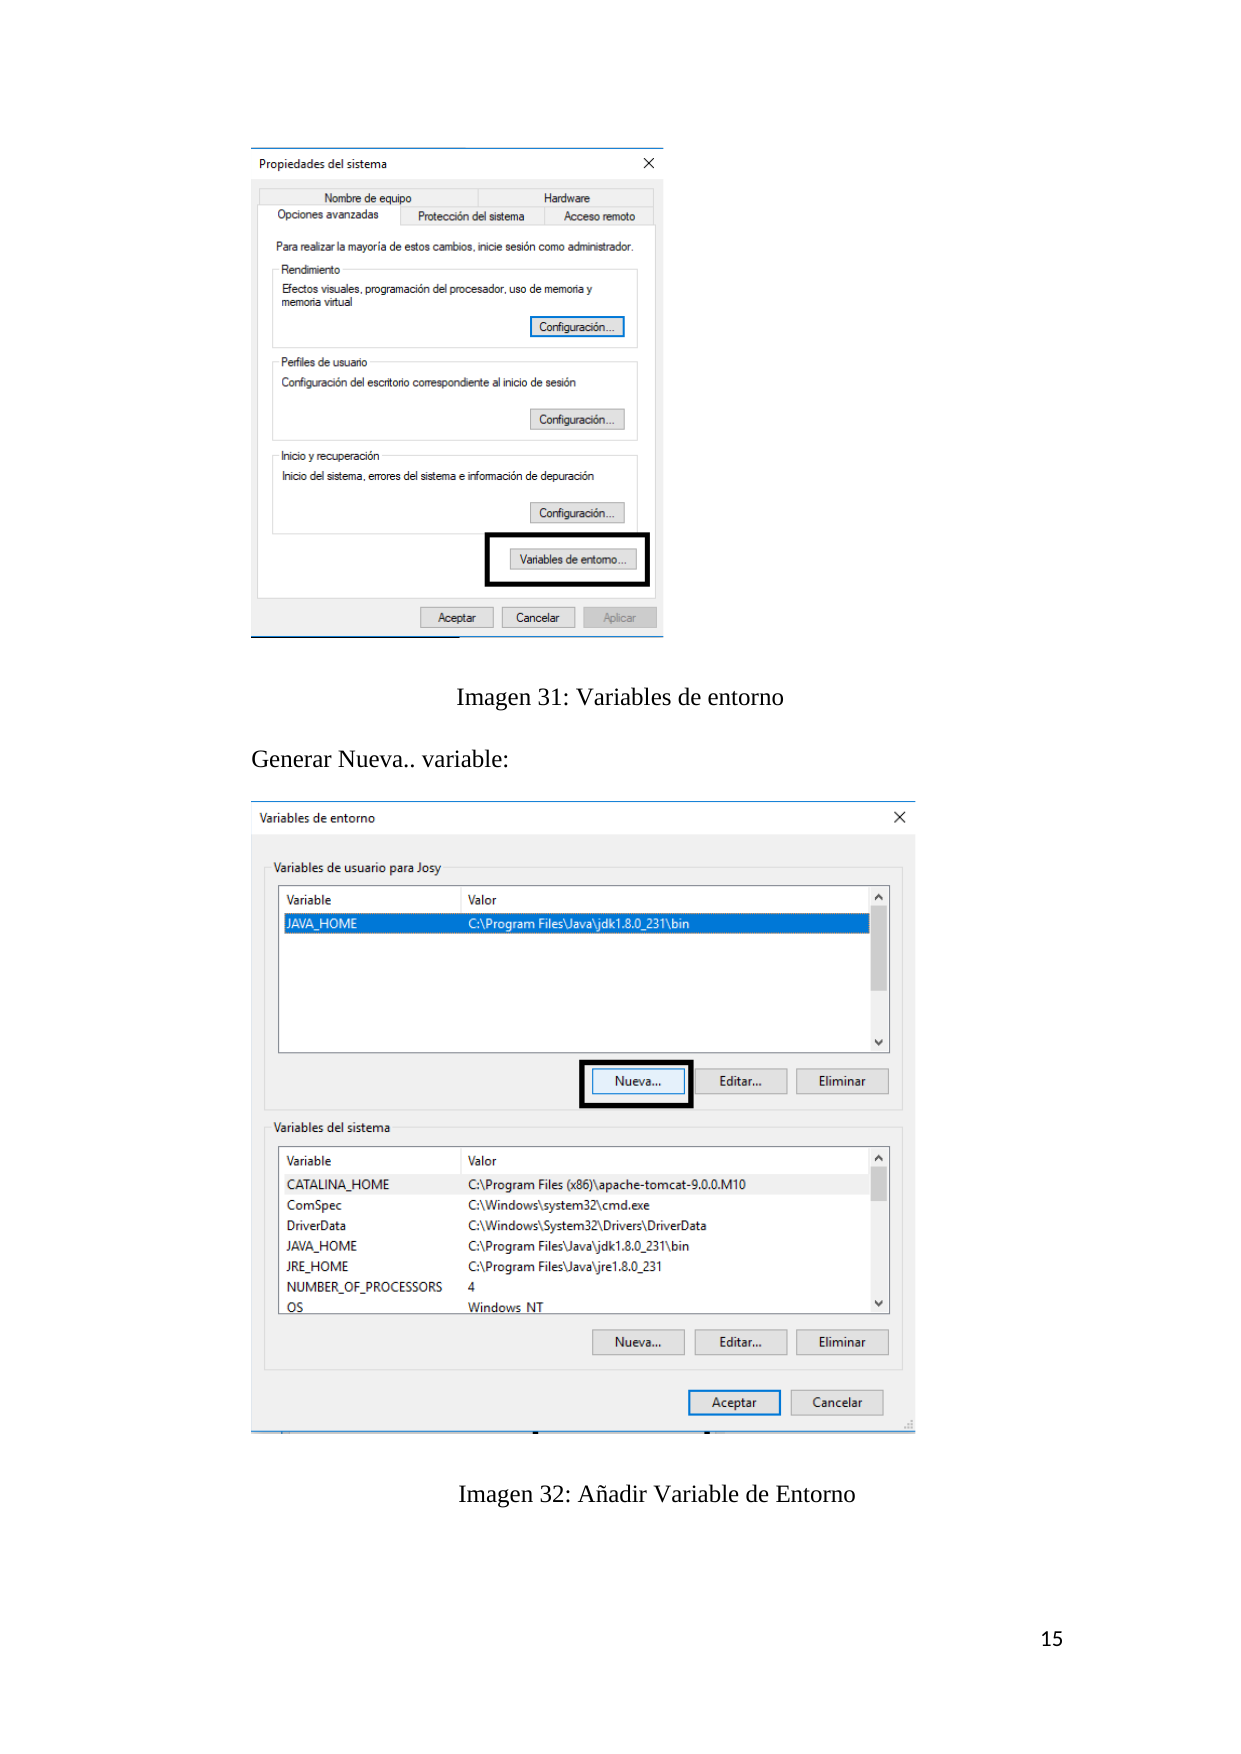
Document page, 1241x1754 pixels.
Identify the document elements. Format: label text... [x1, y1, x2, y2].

subtitle Imagen 31: Variables de entorno [177, 682, 1063, 711]
picture [251, 801, 916, 1434]
text Imagen 32: Añadir Variable de Entorno [177, 1479, 1063, 1507]
picture [251, 147, 664, 638]
subtitle Generar Nueva.. variable: [177, 744, 1063, 772]
